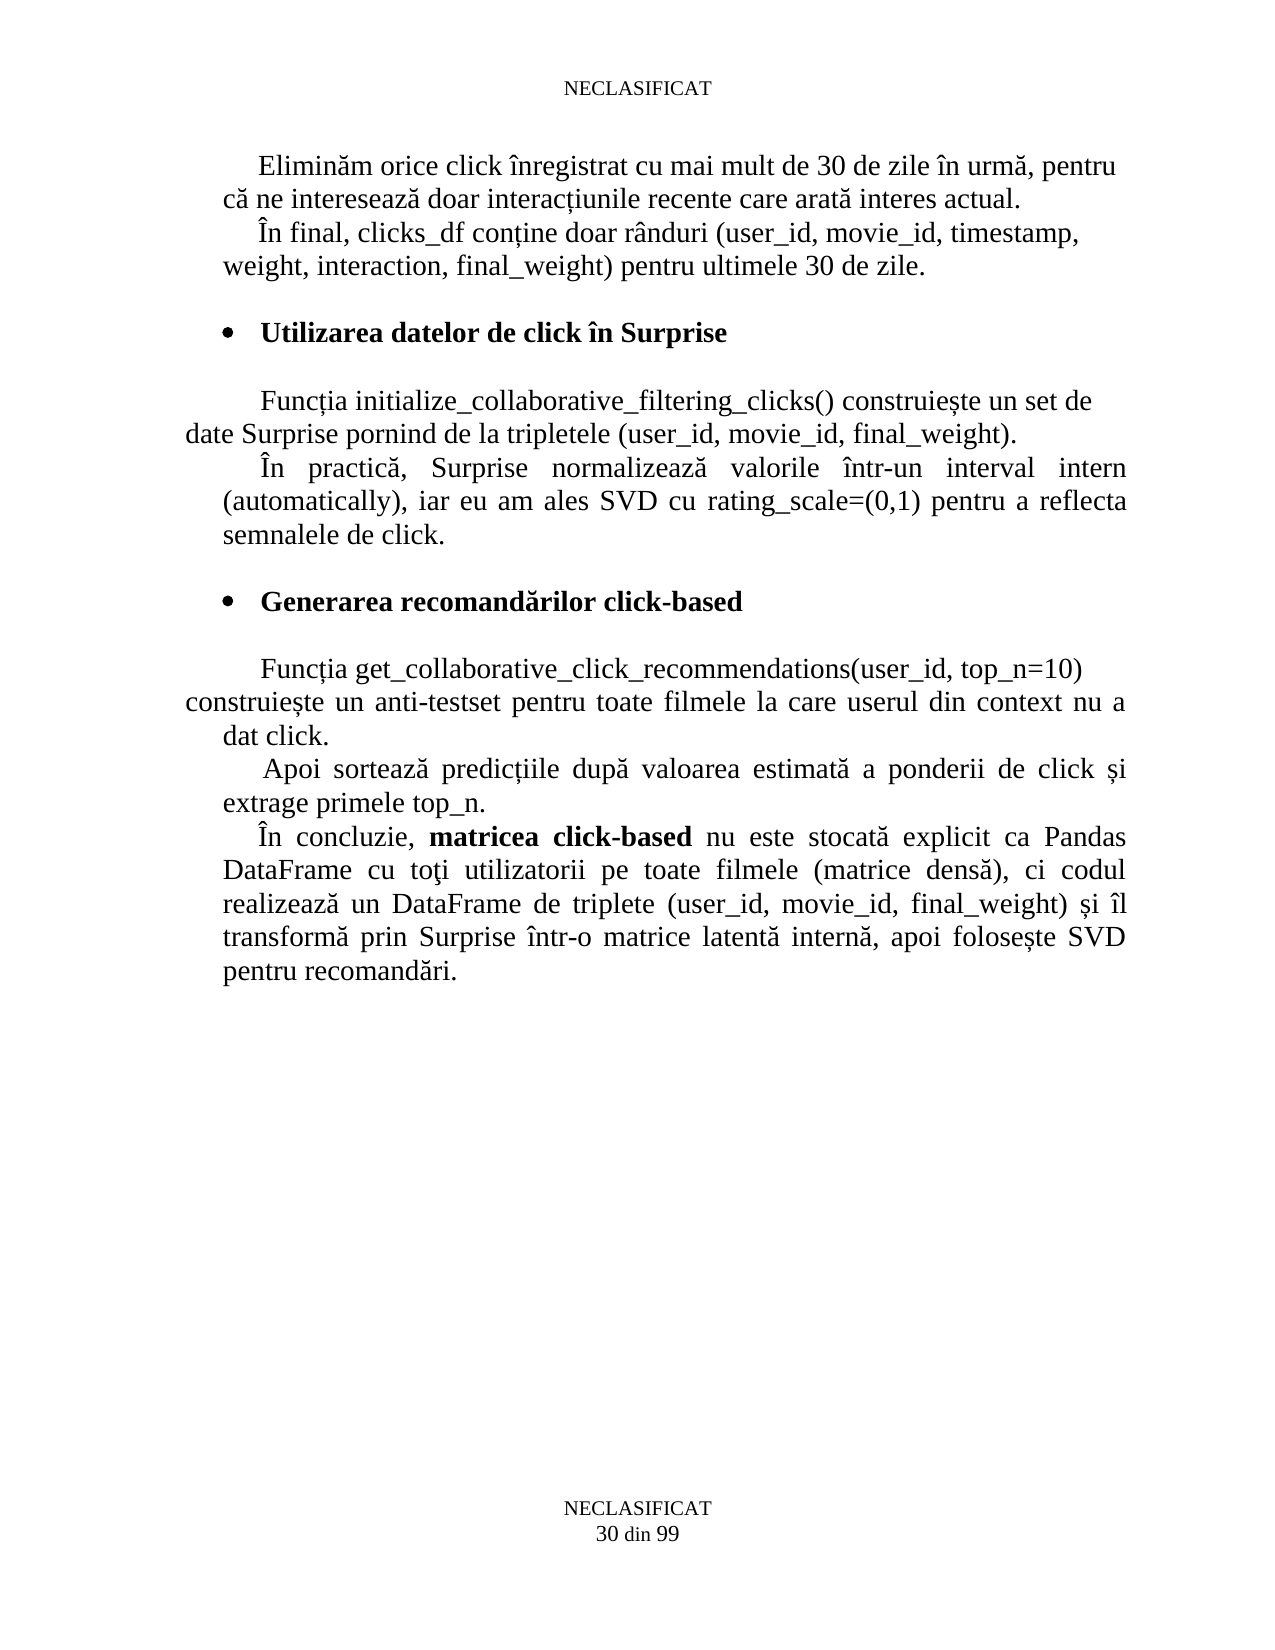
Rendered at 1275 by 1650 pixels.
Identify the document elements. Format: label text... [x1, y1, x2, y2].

list Utilizarea datelor de click în Surprise [223, 315, 1127, 349]
list Generarea recomandărilor click-based [223, 584, 1127, 617]
text În final, clicks_df conține doar rânduri (user_id, movie_id, timestamp, weight, interaction, final_weight) pentru ultimele 30 de zile. [223, 215, 1127, 282]
text date Surprise pornind de la tripletele (user_id, movie_id, final_weight). [185, 416, 1127, 450]
text Apoi sortează predicțiile după valoarea estimată a ponderii de click și extrage primele top_n. [223, 752, 1127, 819]
text Funcția get_collaborative_click_recommendations(user_id, top_n=10) [223, 651, 1127, 684]
text construiește un anti-testset pentru toate filmele la care userul din context nu a dat click. [185, 684, 1127, 752]
text Eliminăm orice click înregistrat cu mai mult de 30 de zile în urmă, pentru că ne interesează doar interacțiunile recente care arată interes actual. [223, 148, 1127, 215]
text În practică, Surprise normalizează valorile într-un interval intern (automatically), iar eu am ales SVD cu rating_scale=(0,1) pentru a reflecta semnalele de click. [223, 450, 1127, 550]
text Funcția initialize_collaborative_filtering_clicks() construiește un set de [220, 383, 1127, 416]
text În concluzie, matricea click-based nu este stocată explicit ca Pandas DataFrame cu toţi utilizatorii pe toate filmele (matrice densă), ci codul realizează un DataFrame de triplete (user_id, movie_id, final_weight) și îl transformă prin Surprise într-o matrice latentă internă, apoi folosește SVD pentru recomandări. [223, 819, 1127, 986]
